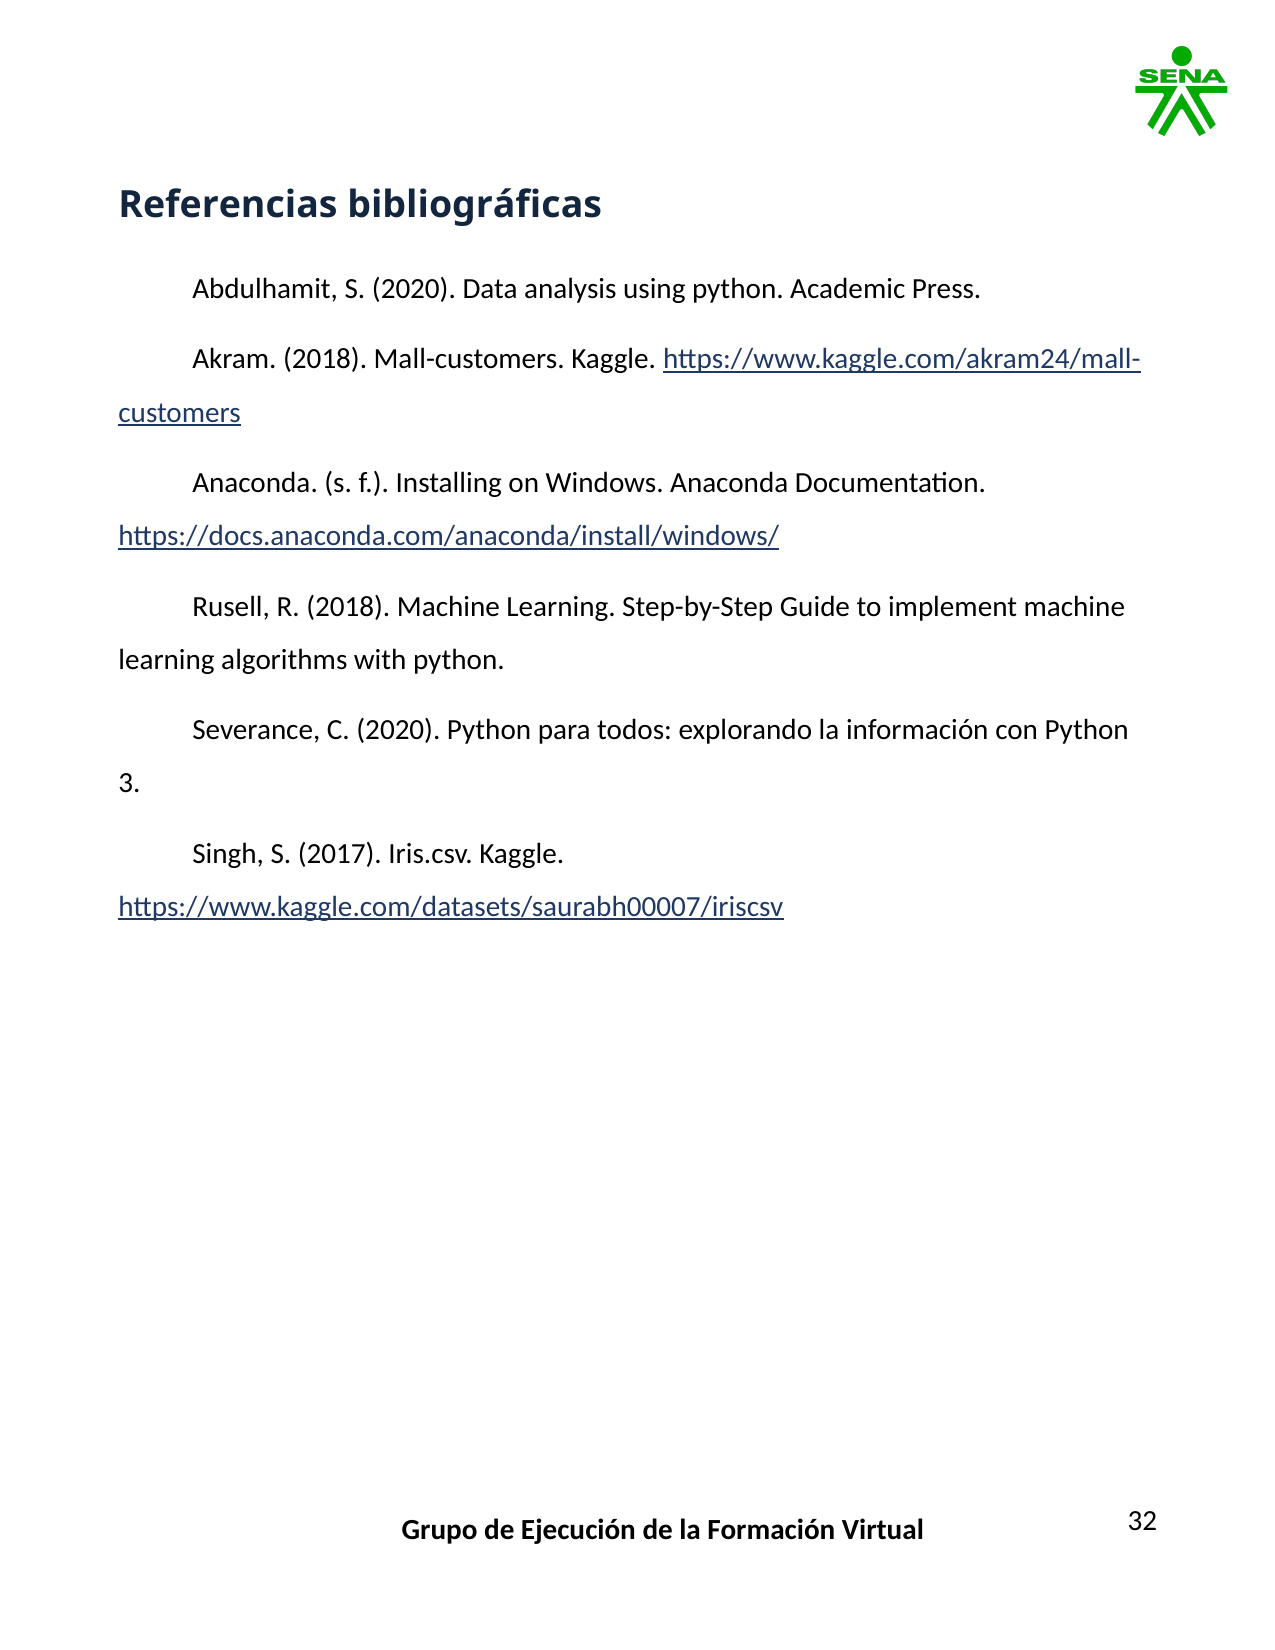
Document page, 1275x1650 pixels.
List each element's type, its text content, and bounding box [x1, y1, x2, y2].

text Singh, S. (2017). Iris.csv. Kaggle. https://www.kaggle.com/datasets/saurabh00007/iriscsv [118, 835, 1157, 924]
text Referencias bibliográficas [118, 177, 1157, 228]
text Abdulhamit, S. (2020). Data analysis using python. Academic Press. [118, 270, 1157, 306]
picture [1135, 46, 1228, 136]
text Rusell, R. (2018). Machine Learning. Step-by-Step Guide to implement machine learning algorithms with python. [118, 588, 1157, 677]
text Severance, C. (2020). Python para todos: explorando la información con Python 3. [118, 711, 1157, 800]
text Anaconda. (s. f.). Installing on Windows. Anaconda Documentation. https://docs.anaconda.com/anaconda/install/windows/ [118, 464, 1157, 553]
text Akram. (2018). Mall-customers. Kaggle. https://www.kaggle.com/akram24/mall-customers [118, 341, 1157, 429]
